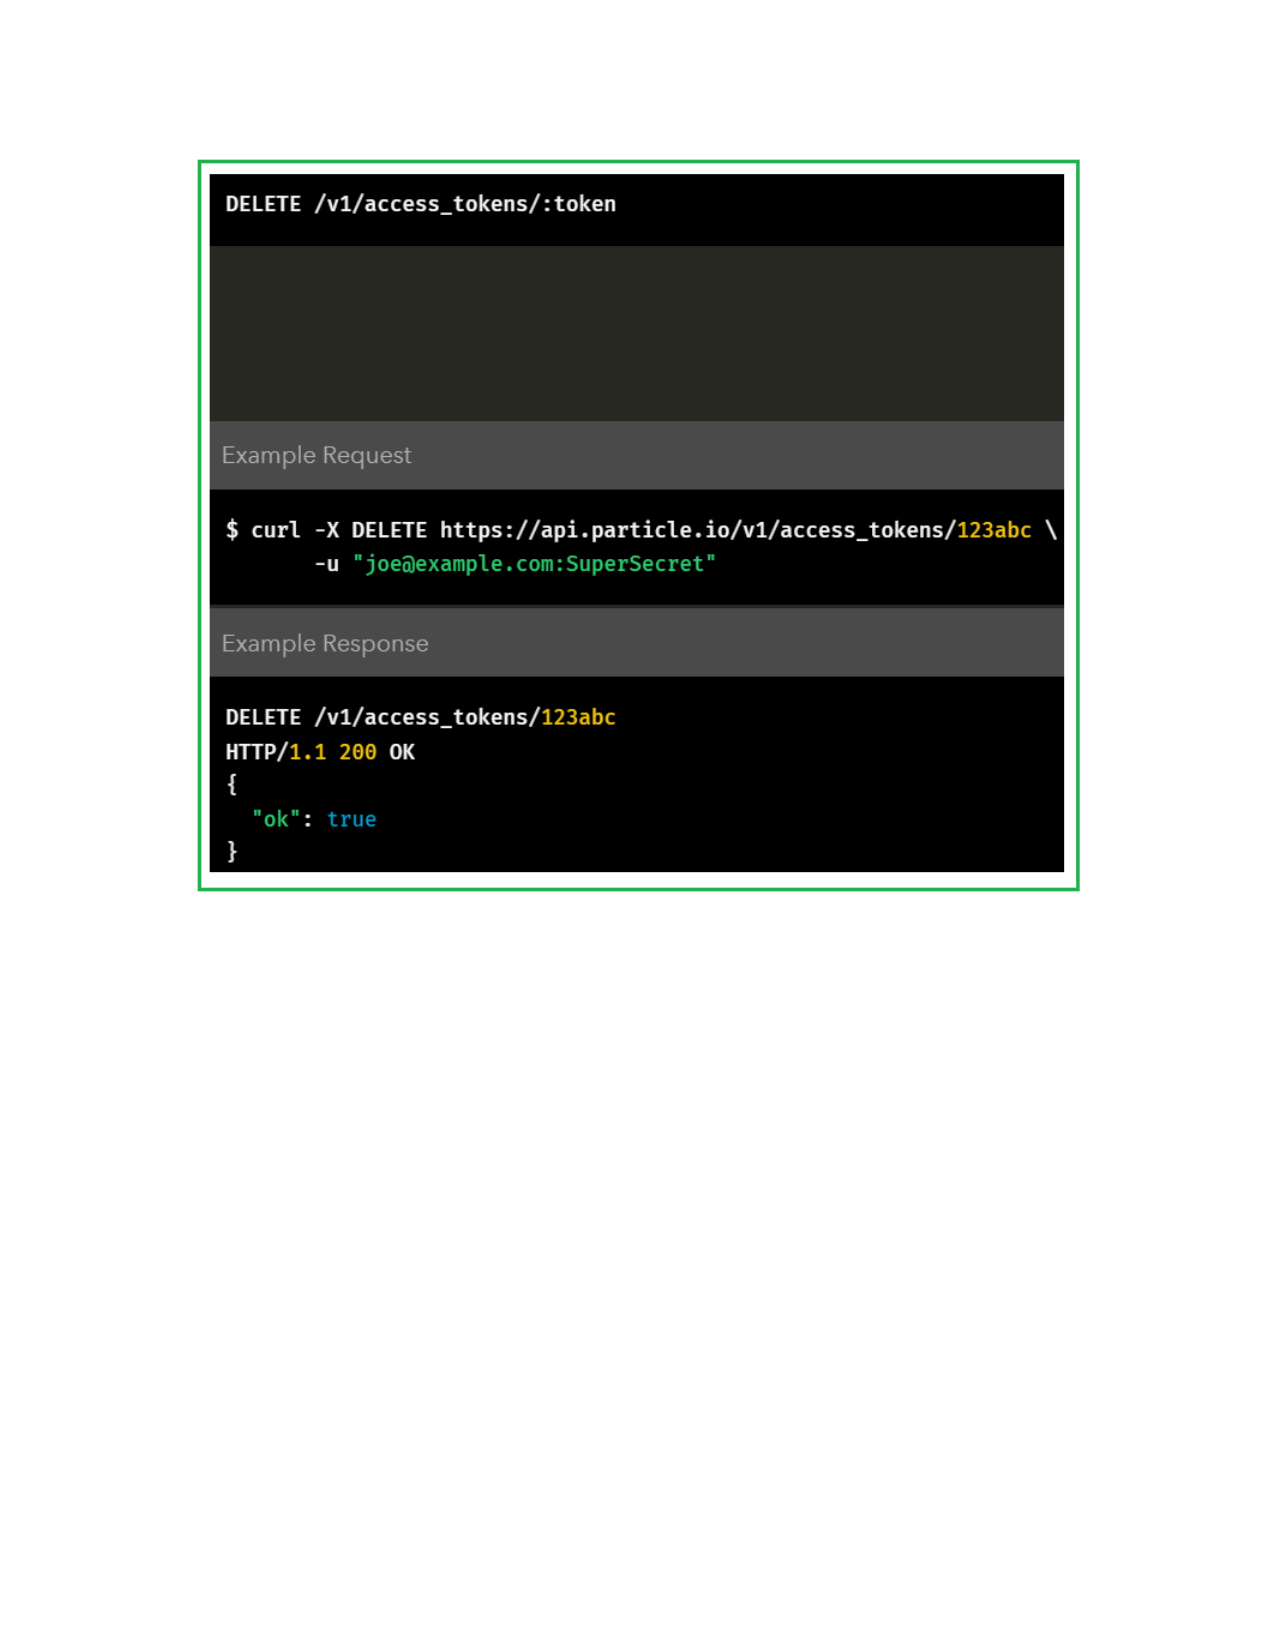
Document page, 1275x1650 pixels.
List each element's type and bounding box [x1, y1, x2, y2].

picture [187, 150, 1087, 901]
